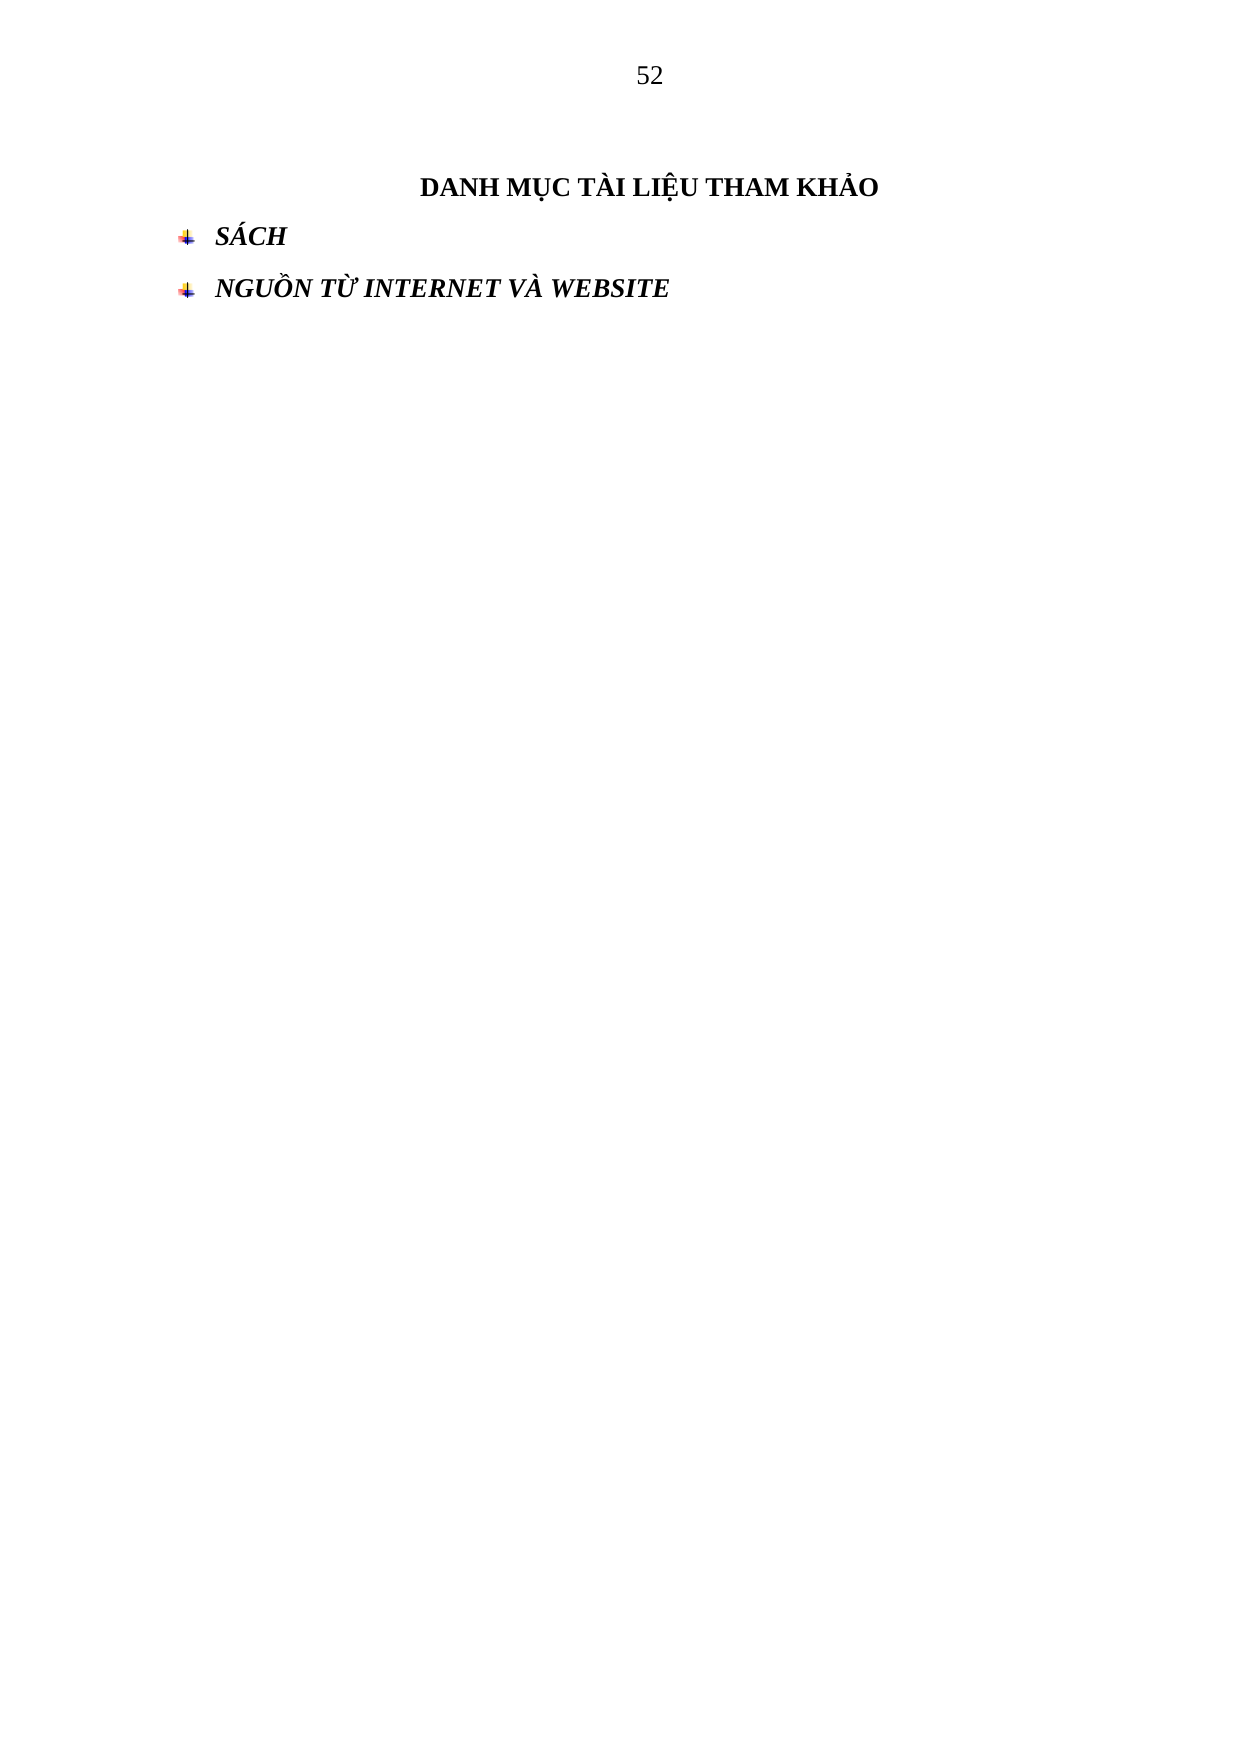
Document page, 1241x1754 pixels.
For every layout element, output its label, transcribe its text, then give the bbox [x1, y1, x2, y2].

text SÁCH [177, 219, 1122, 251]
picture [178, 281, 195, 298]
picture [178, 228, 195, 245]
subtitle DANH MỤC TÀI LIỆU THAM KHẢO [177, 171, 1122, 202]
text NGUỒN TỪ INTERNET VÀ WEBSITE [177, 272, 1122, 304]
